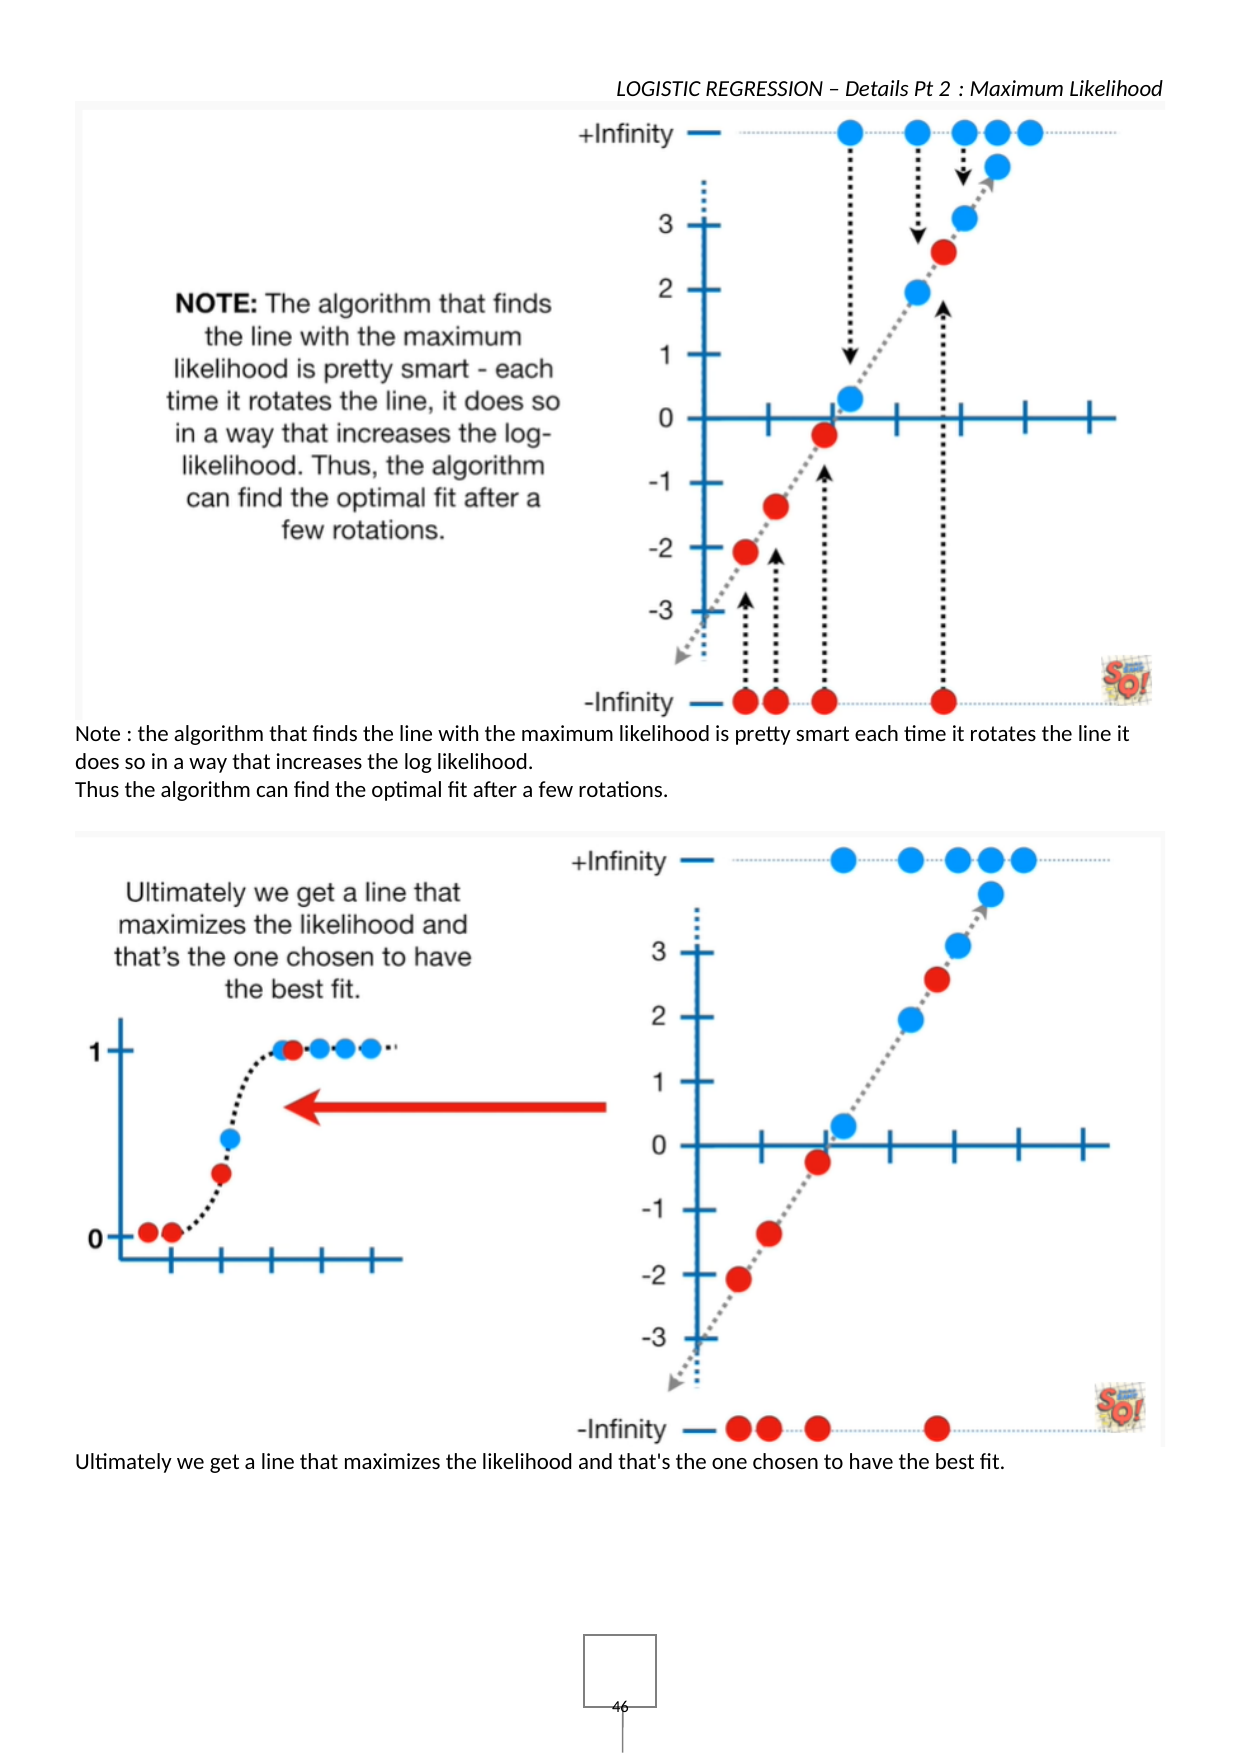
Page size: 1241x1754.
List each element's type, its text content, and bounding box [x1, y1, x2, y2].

text Thus the algorithm can find the optimal fit after a few rotations. [75, 775, 1165, 803]
picture [75, 101, 1166, 720]
text Ultimately we get a line that maximizes the likelihood and that's the one chosen to have the best fit. [75, 1447, 1165, 1475]
picture [75, 831, 1166, 1447]
text Note : the algorithm that finds the line with the maximum likelihood is pretty smart each time it rotates the line it does so in a way that increases the log likelihood. [75, 720, 1165, 775]
